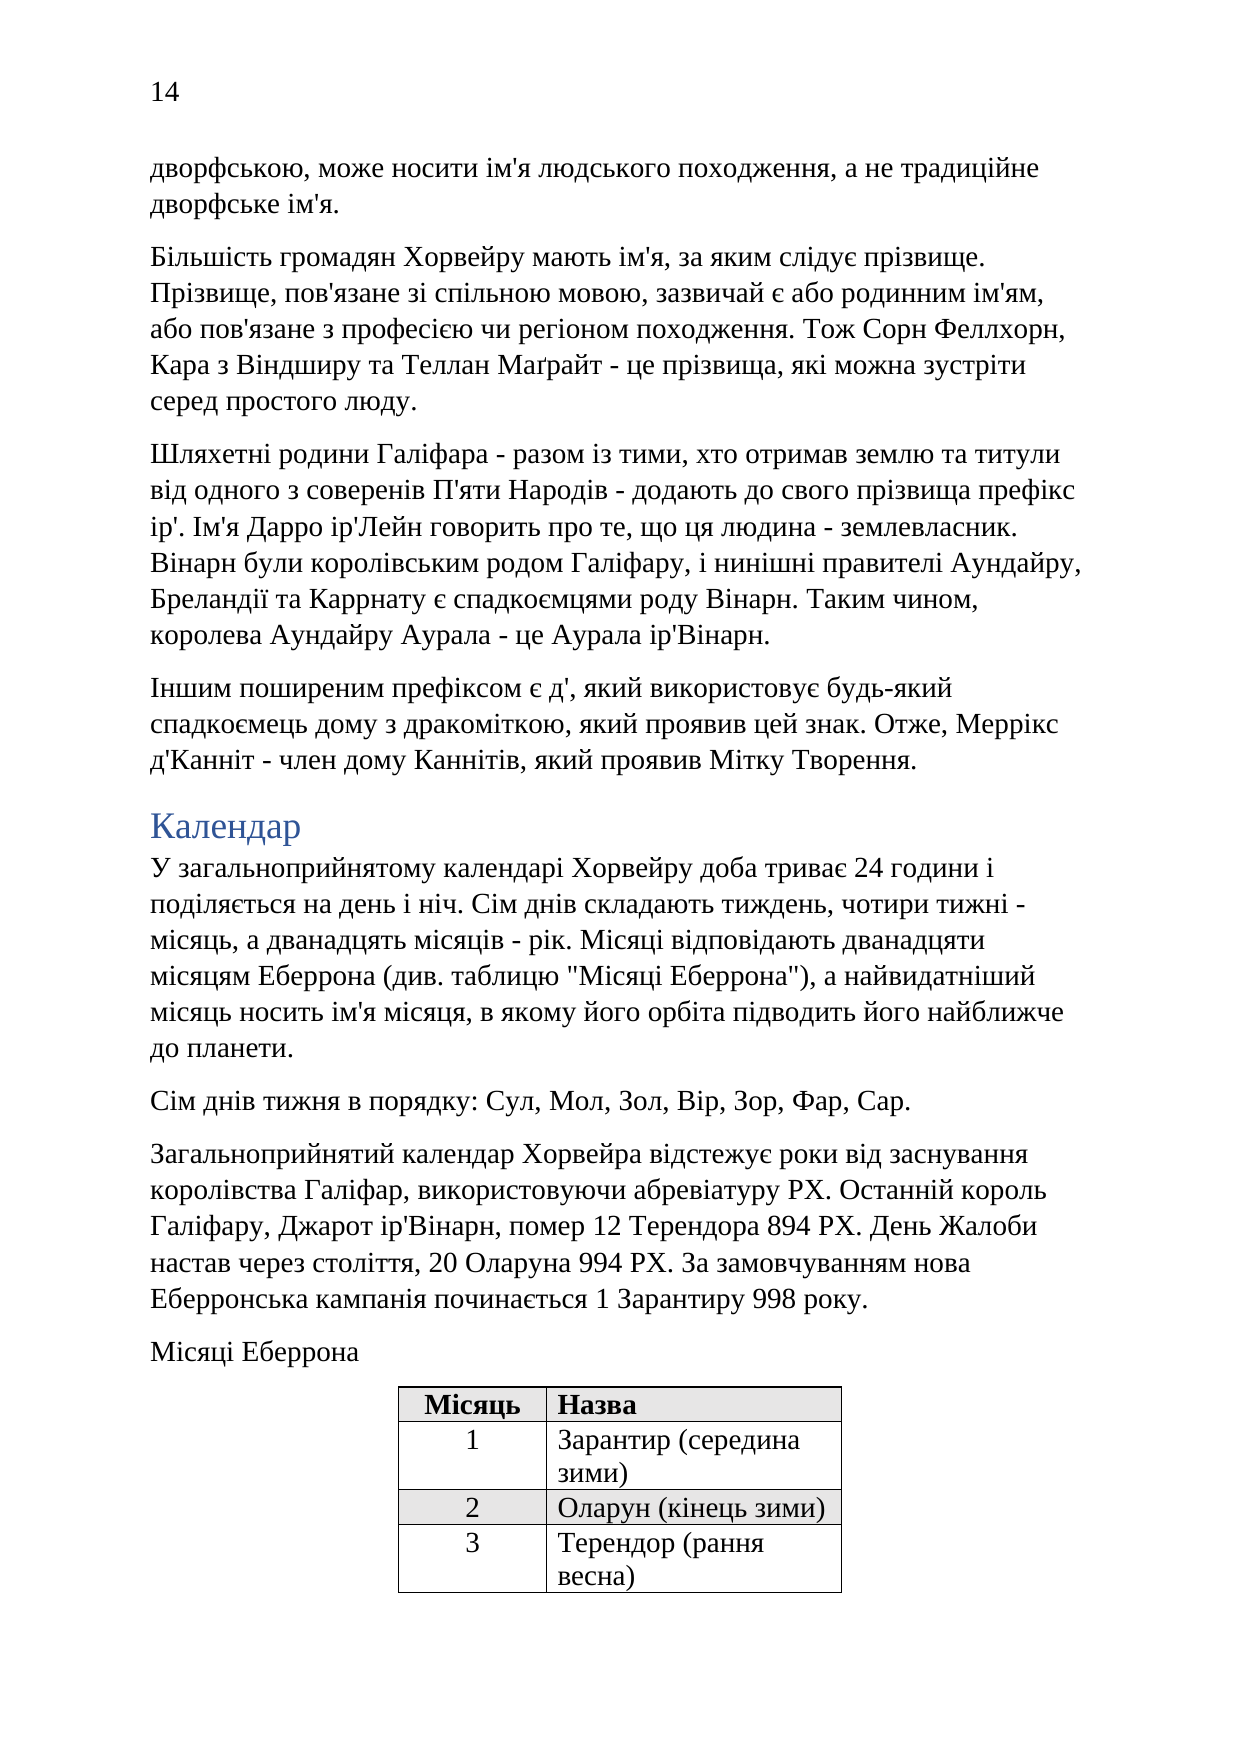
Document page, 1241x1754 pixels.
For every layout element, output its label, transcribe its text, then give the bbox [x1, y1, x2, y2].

table_header Назва [547, 1388, 841, 1421]
text Шляхетні родини Галіфара - разом із тими, хто отримав землю та титули від одного з соверенів П'яти Народів - додають до свого прізвища префікс ір'. Ім'я Дарро ір'Лейн говорить про те, що ця людина - землевласник. Вінарн були королівським родом Галіфару, і нинішні правителі Аундайру, Бреландії та Каррнату є спадкоємцями роду Вінарн. Таким чином, королева Аундайру Аурала - це Аурала ір'Вінарн. [150, 436, 1090, 651]
text Сім днів тижня в порядку: Сул, Мол, Зол, Вір, Зор, Фар, Сар. [150, 1083, 1090, 1117]
text У загальноприйнятому календарі Хорвейру доба триває 24 години і поділяється на день і ніч. Сім днів складають тиждень, чотири тижні - місяць, а дванадцять місяців - рік. Місяці відповідають дванадцяти місяцям Еберрона (див. таблицю "Місяці Еберрона"), а найвидатніший місяць носить ім'я місяця, в якому його орбіта підводить його найближче до планети. [150, 850, 1090, 1064]
table_cell Терендор (рання весна) [547, 1525, 841, 1592]
table_header Місяць [399, 1388, 546, 1421]
table_cell 3 [399, 1525, 546, 1592]
table_cell Оларун (кінець зими) [547, 1490, 841, 1524]
text Іншим поширеним префіксом є д', який використовує будь-який спадкоємець дому з дракоміткою, який проявив цей знак. Отже, Меррікс д'Канніт - член дому Каннітів, який проявив Мітку Творення. [150, 670, 1090, 776]
table_cell 1 [399, 1422, 546, 1489]
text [150, 150, 1090, 220]
text Більшість громадян Хорвейру мають ім'я, за яким слідує прізвище. Прізвище, пов'язане зі спільною мовою, зазвичай є або родинним ім'ям, або пов'язане з професією чи регіоном походження. Тож Сорн Феллхорн, Кара з Віндширу та Теллан Маґрайт - це прізвища, які можна зустріти серед простого люду. [150, 239, 1090, 417]
subtitle Календар [150, 803, 1090, 846]
text Загальноприйнятий календар Хорвейра відстежує роки від заснування королівства Галіфар, використовуючи абревіатуру РХ. Останній король Галіфару, Джарот ір'Вінарн, помер 12 Терендора 894 РХ. День Жалоби настав через століття, 20 Оларуна 994 РХ. За замовчуванням нова Еберронська кампанія починається 1 Зарантиру 998 року. [150, 1136, 1090, 1314]
text Місяці Еберрона [150, 1334, 1090, 1367]
table_cell 2 [399, 1490, 546, 1524]
table_cell Зарантир (середина зими) [547, 1422, 841, 1489]
